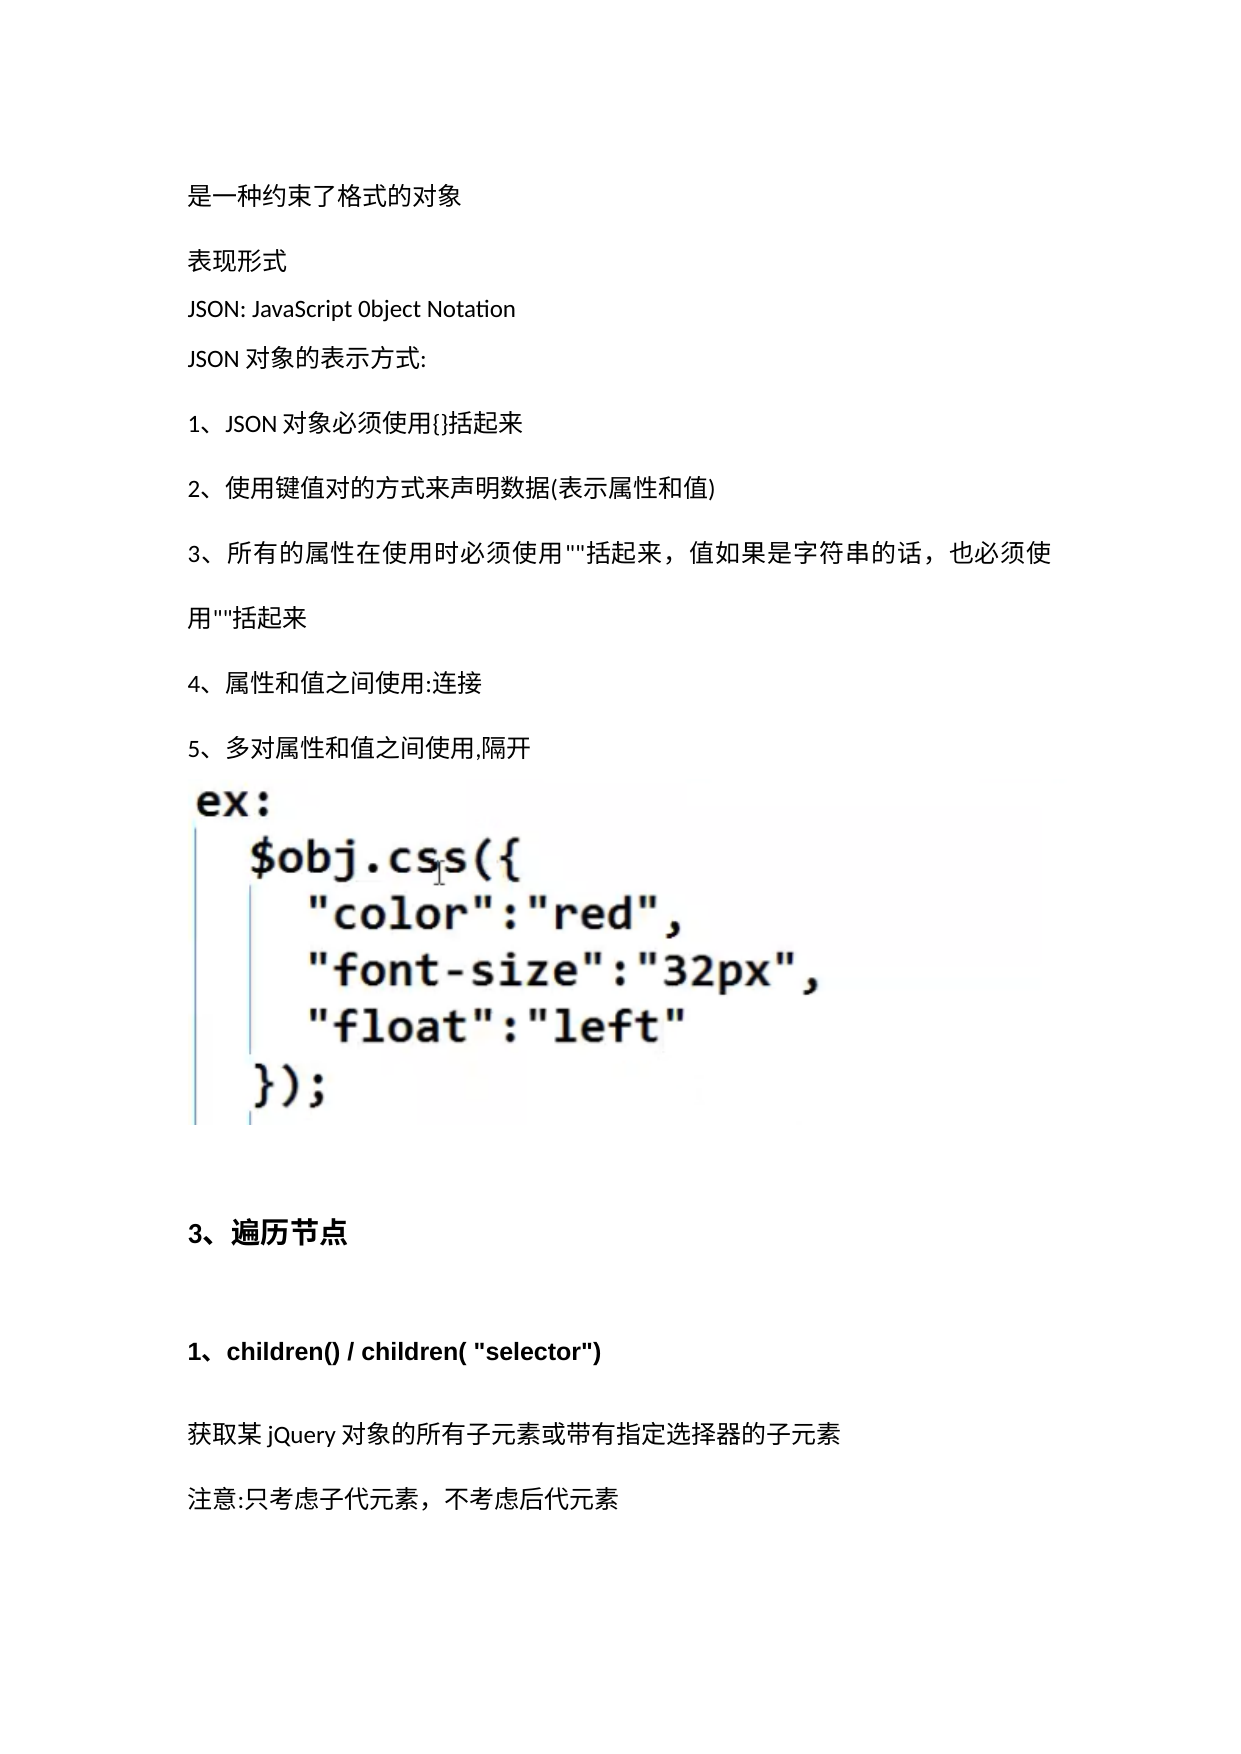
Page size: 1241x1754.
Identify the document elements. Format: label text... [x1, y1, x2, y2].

subtitle 3、遍历节点 [187, 1199, 1053, 1264]
text 是一种约束了格式的对象 [187, 162, 1053, 227]
subtitle 1、children() / children( "selector") [187, 1317, 1053, 1382]
text JSON: JavaScript 0bject Notation [187, 292, 1053, 324]
text 4、属性和值之间使用:连接 [187, 649, 1053, 714]
text 1、JSON对象必须使用{}括起来 [187, 389, 1053, 454]
text 2、使用键值对的方式来声明数据(表示属性和值) [187, 454, 1053, 519]
text 5、多对属性和值之间使用,隔开 [187, 714, 1053, 779]
text 表现形式 [187, 227, 1053, 292]
picture [187, 779, 1110, 1125]
text 获取某jQuery对象的所有子元素或带有指定选择器的子元素 [187, 1400, 1053, 1465]
text 3、所有的属性在使用时必须使用""括起来，值如果是字符串的话，也必须使用""括起来 [187, 519, 1053, 649]
text JSON对象的表示方式: [187, 324, 1053, 389]
text 注意:只考虑子代元素，不考虑后代元素 [187, 1465, 1053, 1530]
